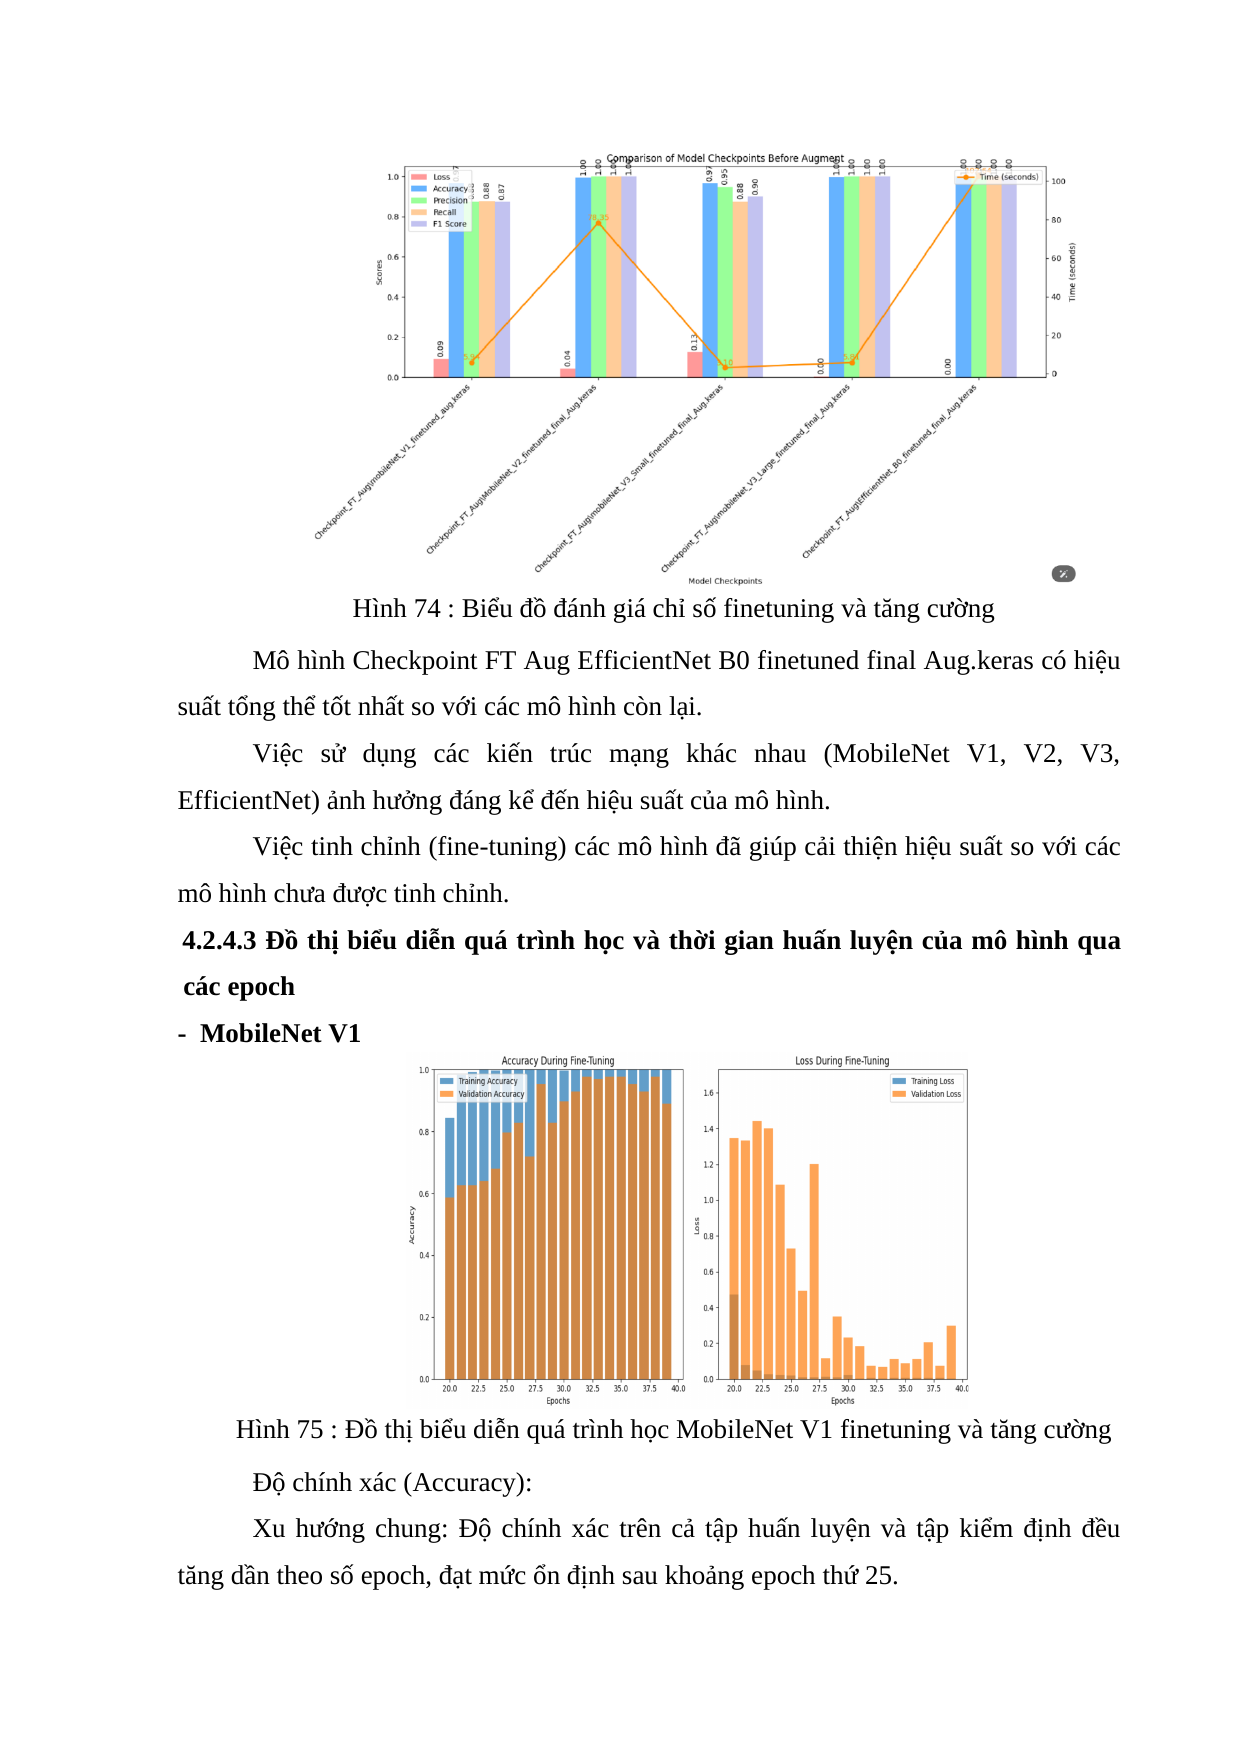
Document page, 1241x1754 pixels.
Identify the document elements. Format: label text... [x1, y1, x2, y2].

text Hình 75 : Đồ thị biểu diễn quá trình học MobileNet V1 finetuning và tăng cường [183, 1414, 1121, 1445]
text - MobileNet V1 [177, 1017, 1122, 1048]
picture [288, 147, 1087, 588]
text Việc sử dụng các kiến trúc mạng khác nhau (MobileNet V1, V2, V3, EfficientNet) ảnh hưởng đáng kể đến hiệu suất của mô hình. [177, 737, 1122, 815]
text Mô hình Checkpoint FT Aug EfficientNet B0 finetuned final Aug.keras có hiệu suất tổng thể tốt nhất so với các mô hình còn lại. [177, 644, 1122, 722]
text Độ chính xác (Accuracy): [177, 1466, 1122, 1497]
text Xu hướng chung: Độ chính xác trên cả tập huấn luyện và tập kiểm định đều tăng dần theo số epoch, đạt mức ổn định sau khoảng epoch thứ 25. [177, 1512, 1122, 1590]
text Việc tinh chỉnh (fine-tuning) các mô hình đã giúp cải thiện hiệu suất so với các mô hình chưa được tinh chỉnh. [177, 830, 1122, 908]
subtitle 4.2.4.3 Đồ thị biểu diễn quá trình học và thời gian huấn luyện của mô hình qua các epoch [182, 924, 1122, 1002]
picture [406, 1052, 969, 1409]
text Hình 74 : Biểu đồ đánh giá chỉ số finetuning và tăng cường [183, 592, 1121, 623]
